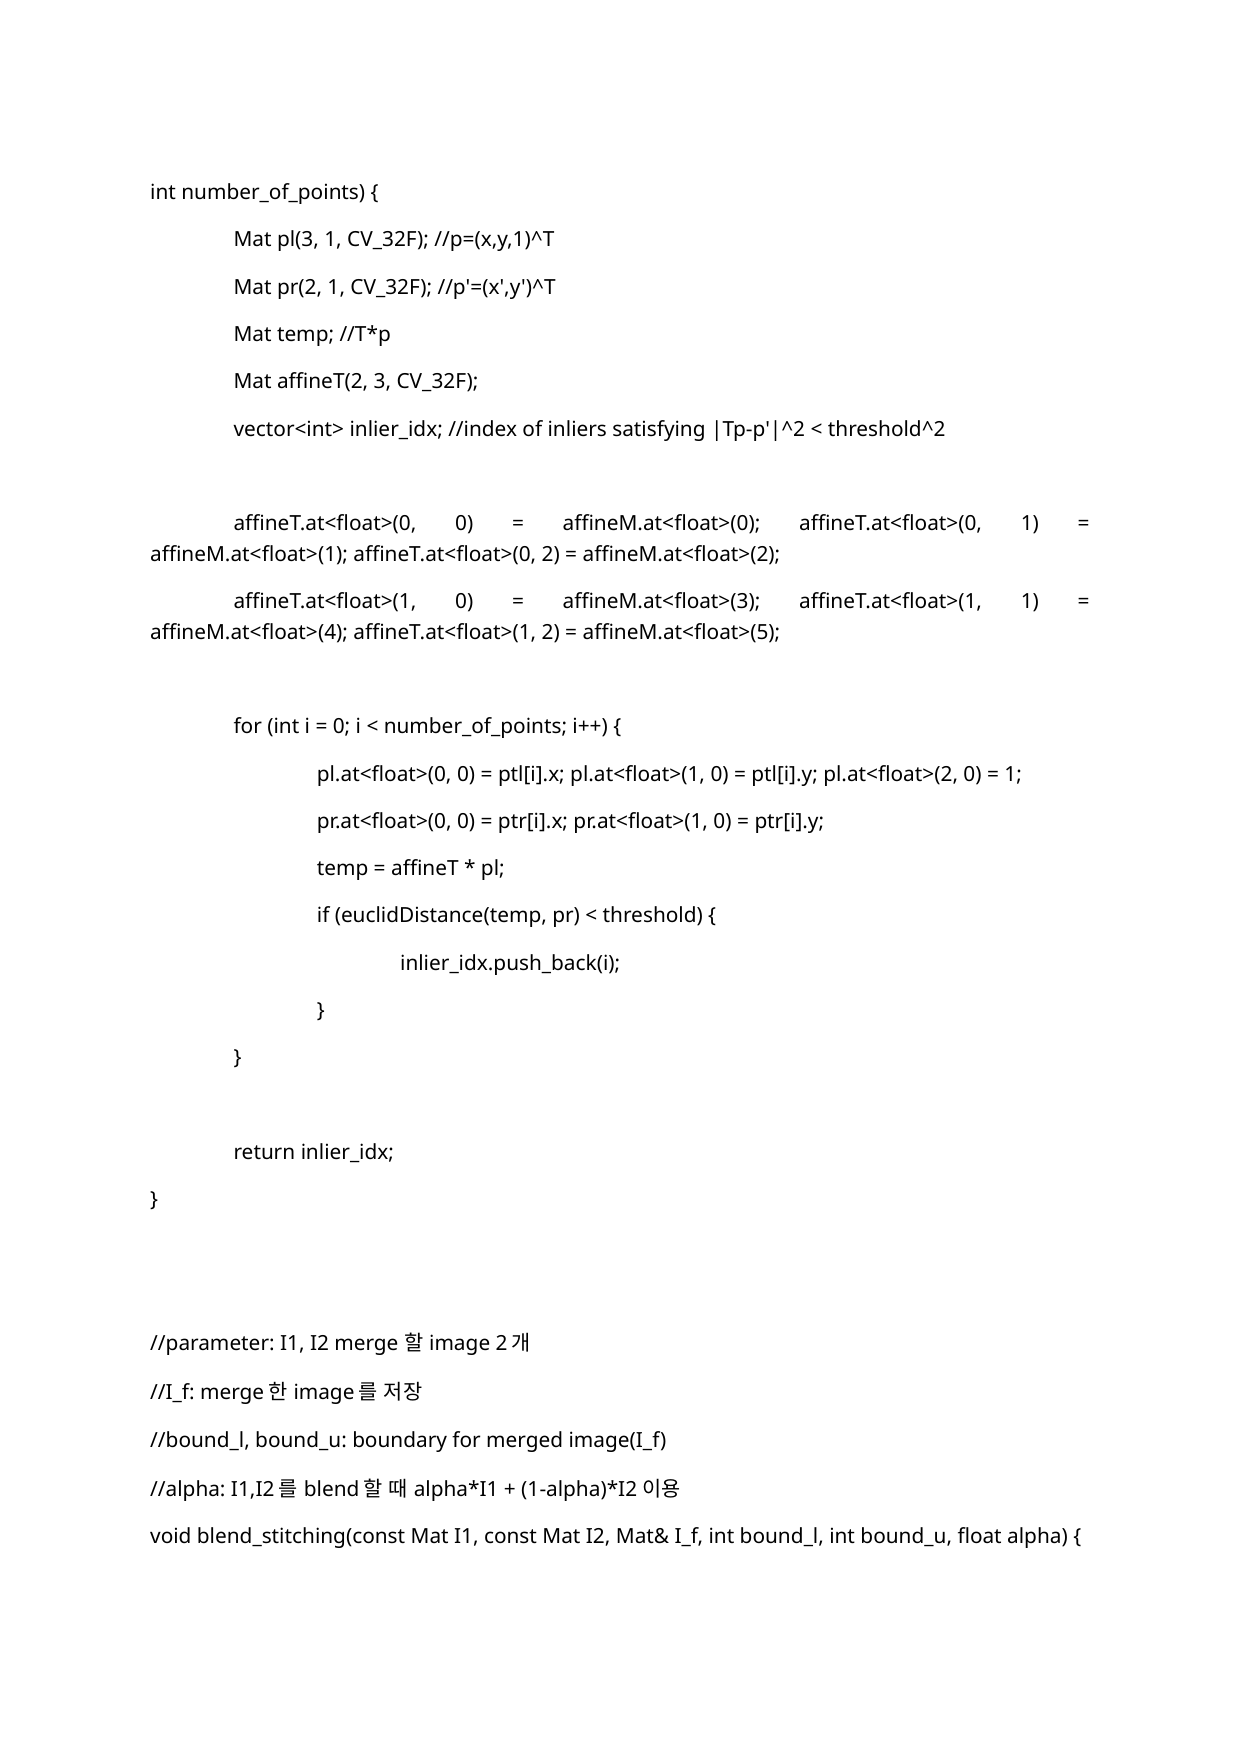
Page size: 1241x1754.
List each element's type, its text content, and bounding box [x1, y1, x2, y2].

text affineT.at<float>(0, 0) = affineM.at<float>(0); affineT.at<float>(0, 1) = affineM.at<float>(1); affineT.at<float>(0, 2) = affineM.at<float>(2); [150, 508, 1090, 567]
text //I_f: merge한 image를 저장 [150, 1376, 1090, 1406]
text pr.at<float>(0, 0) = ptr[i].x; pr.at<float>(1, 0) = ptr[i].y; [150, 806, 1090, 834]
text if (euclidDistance(temp, pr) < threshold) { [150, 901, 1090, 929]
text temp = affineT * pl; [150, 853, 1090, 882]
text pl.at<float>(0, 0) = ptl[i].x; pl.at<float>(1, 0) = ptl[i].y; pl.at<float>(2, 0) = 1; [150, 759, 1090, 787]
text //bound_l, bound_u: boundary for merged image(I_f) [150, 1425, 1090, 1453]
text for (int i = 0; i < number_of_points; i++) { [150, 711, 1090, 740]
text inlier_idx.push_back(i); [150, 948, 1090, 976]
text Mat affineT(2, 3, CV_32F); [150, 366, 1090, 395]
text return inlier_idx; [150, 1137, 1090, 1165]
text vector<int> inlier_idx; //index of inliers satisfying |Tp-p'|^2 < threshold^2 [150, 414, 1090, 442]
text affineT.at<float>(1, 0) = affineM.at<float>(3); affineT.at<float>(1, 1) = affineM.at<float>(4); affineT.at<float>(1, 2) = affineM.at<float>(5); [150, 586, 1090, 645]
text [150, 177, 1090, 206]
text } [150, 1042, 1090, 1071]
text } [150, 995, 1090, 1023]
text } [150, 1184, 1090, 1213]
text Mat pl(3, 1, CV_32F); //p=(x,y,1)^T [150, 224, 1090, 253]
text Mat temp; //T*p [150, 319, 1090, 347]
text Mat pr(2, 1, CV_32F); //p'=(x',y')^T [150, 272, 1090, 300]
text //alpha: I1,I2를 blend할 때 alpha*I1 + (1-alpha)*I2 이용 [150, 1472, 1090, 1502]
text //parameter: I1, I2 merge 할 image 2개 [150, 1326, 1090, 1356]
text void blend_stitching(const Mat I1, const Mat I2, Mat& I_f, int bound_l, int bound_u, float alpha) { [150, 1522, 1090, 1550]
